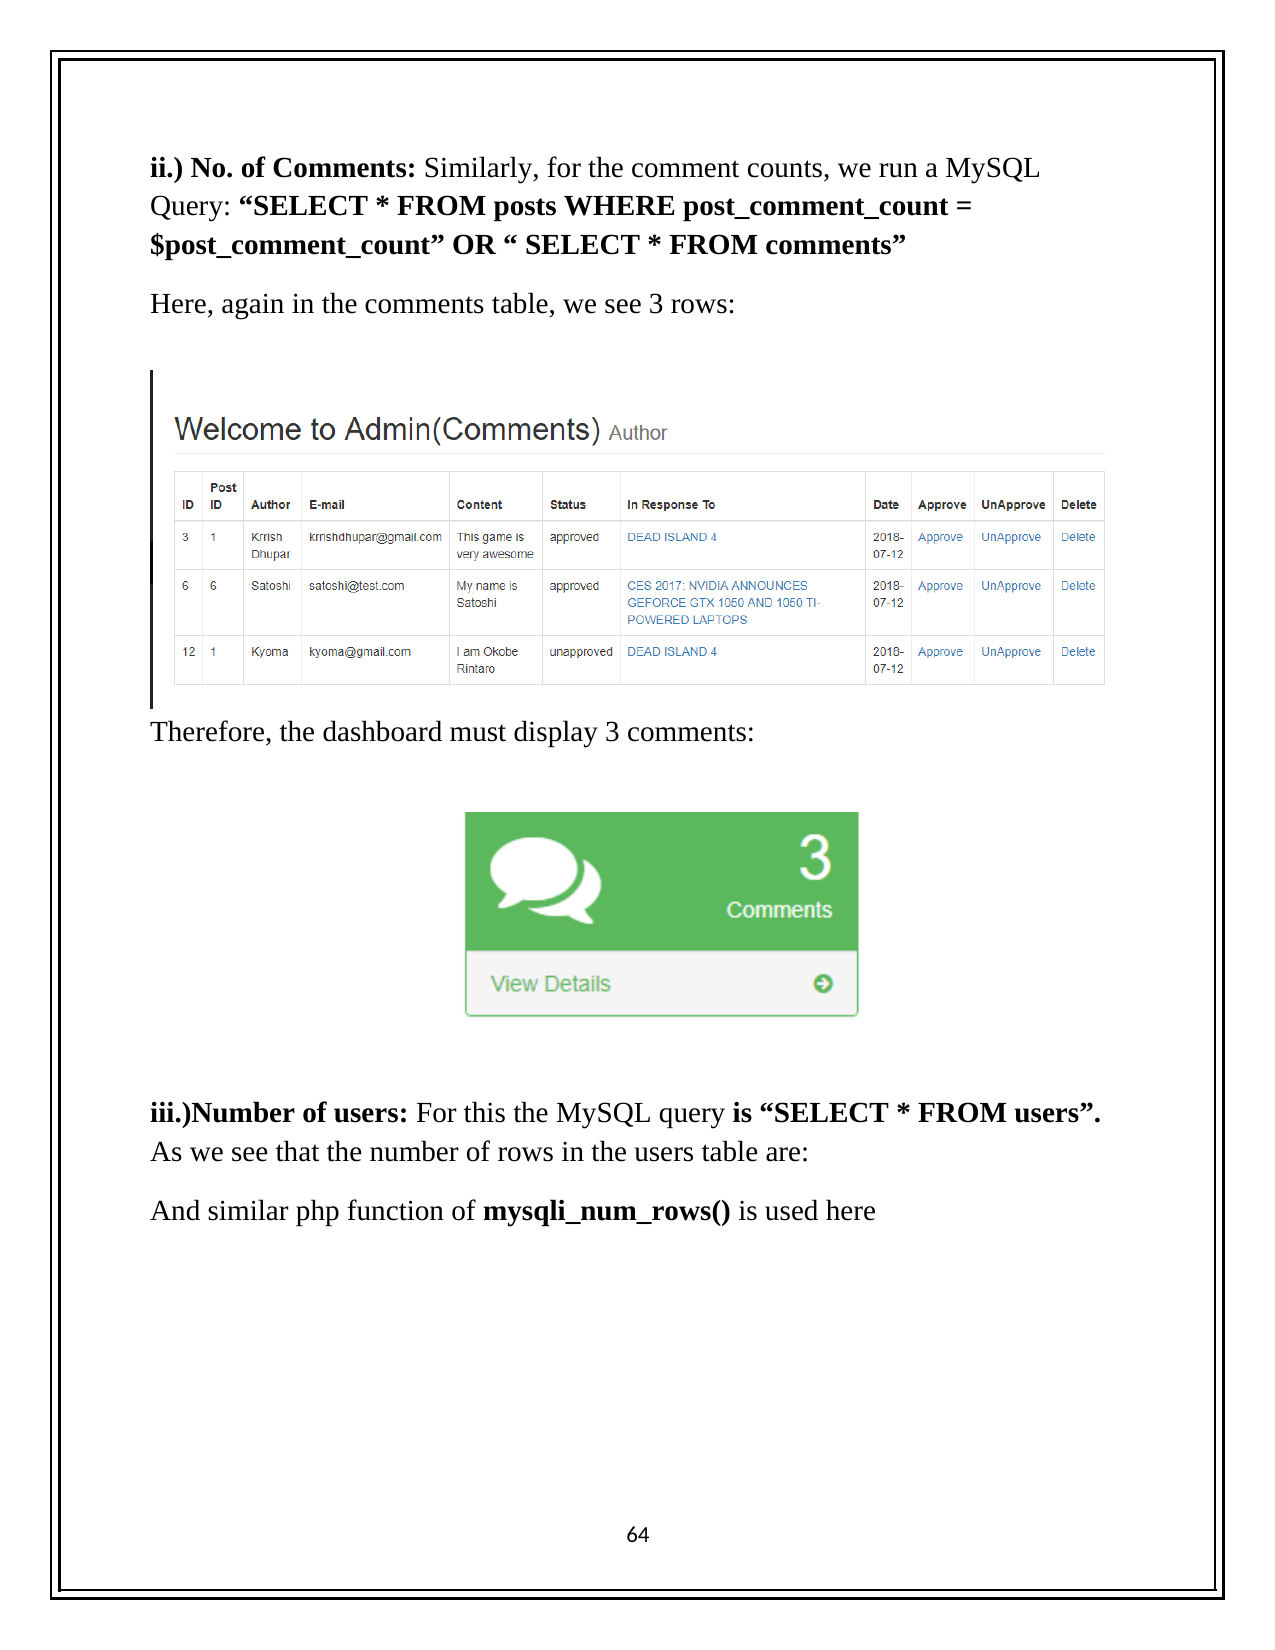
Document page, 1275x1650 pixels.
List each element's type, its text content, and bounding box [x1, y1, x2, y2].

text ii.) No. of Comments: Similarly, for the comment counts, we run a MySQL Query: “SELECT * FROM posts WHERE post_comment_count = $post_comment_count” OR “ SELECT * FROM comments” [150, 150, 1125, 261]
text iii.)Number of users: For this the MySQL query is “SELECT * FROM users”. As we see that the number of rows in the users table are: [150, 1096, 1125, 1168]
picture [150, 370, 1125, 709]
text And similar php function of mysqli_num_rows() is used here [150, 1193, 1125, 1227]
picture [456, 812, 887, 1064]
text Here, again in the comments table, we see 3 rows: Therefore, the dashboard must display 3 comments: [150, 286, 1125, 370]
text Here, again in the comments table, we see 3 rows: Therefore, the dashboard must display 3 comments: [150, 709, 1125, 748]
